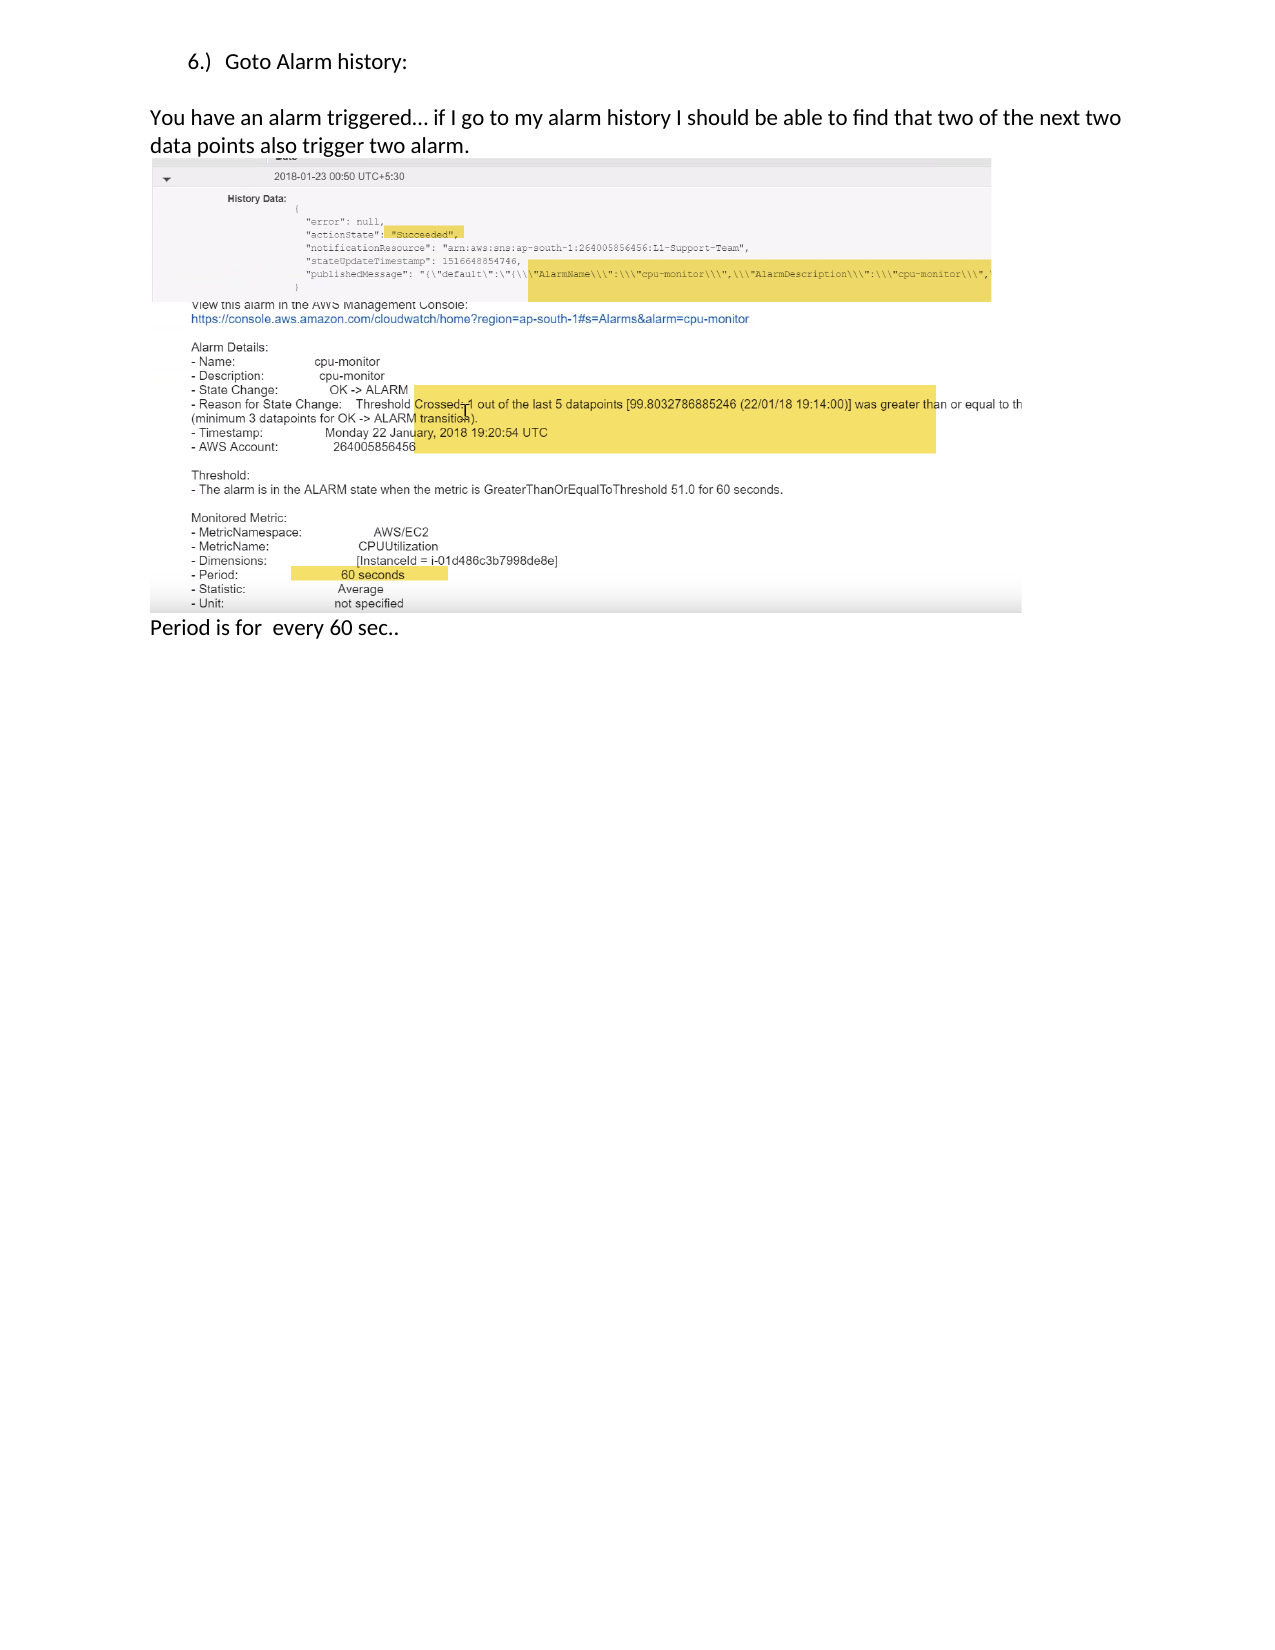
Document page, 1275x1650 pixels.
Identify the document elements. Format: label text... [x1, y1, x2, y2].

text You have an alarm triggered… if I go to my alarm history I should be able to find that two of the next two data points also trigger two alarm. [150, 103, 1125, 302]
picture [150, 158, 1022, 613]
list Goto Alarm history: [187, 47, 1125, 75]
text Period is for every 60 sec.. [150, 613, 1125, 641]
